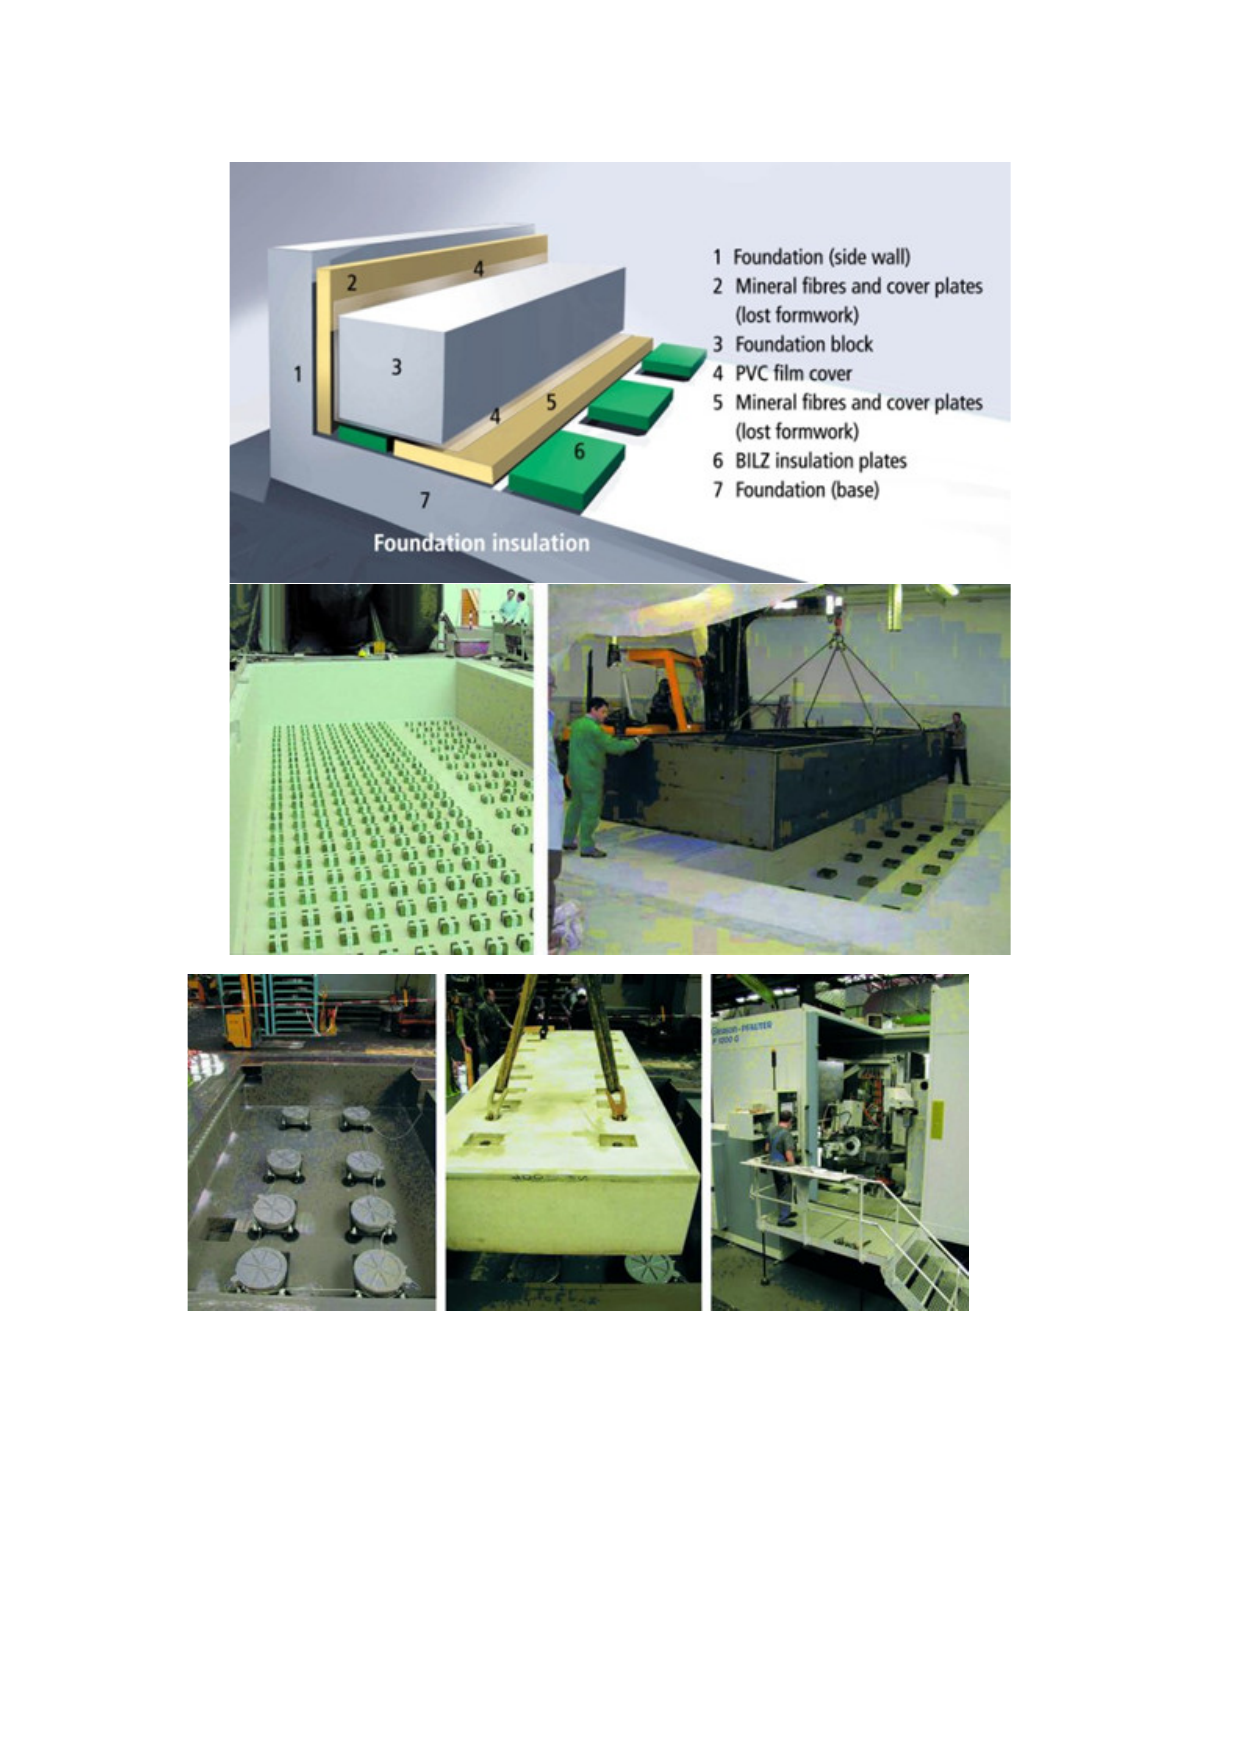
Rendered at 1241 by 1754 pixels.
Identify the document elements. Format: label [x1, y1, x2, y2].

picture [229, 584, 1011, 955]
picture [187, 974, 969, 1311]
picture [229, 162, 1011, 583]
